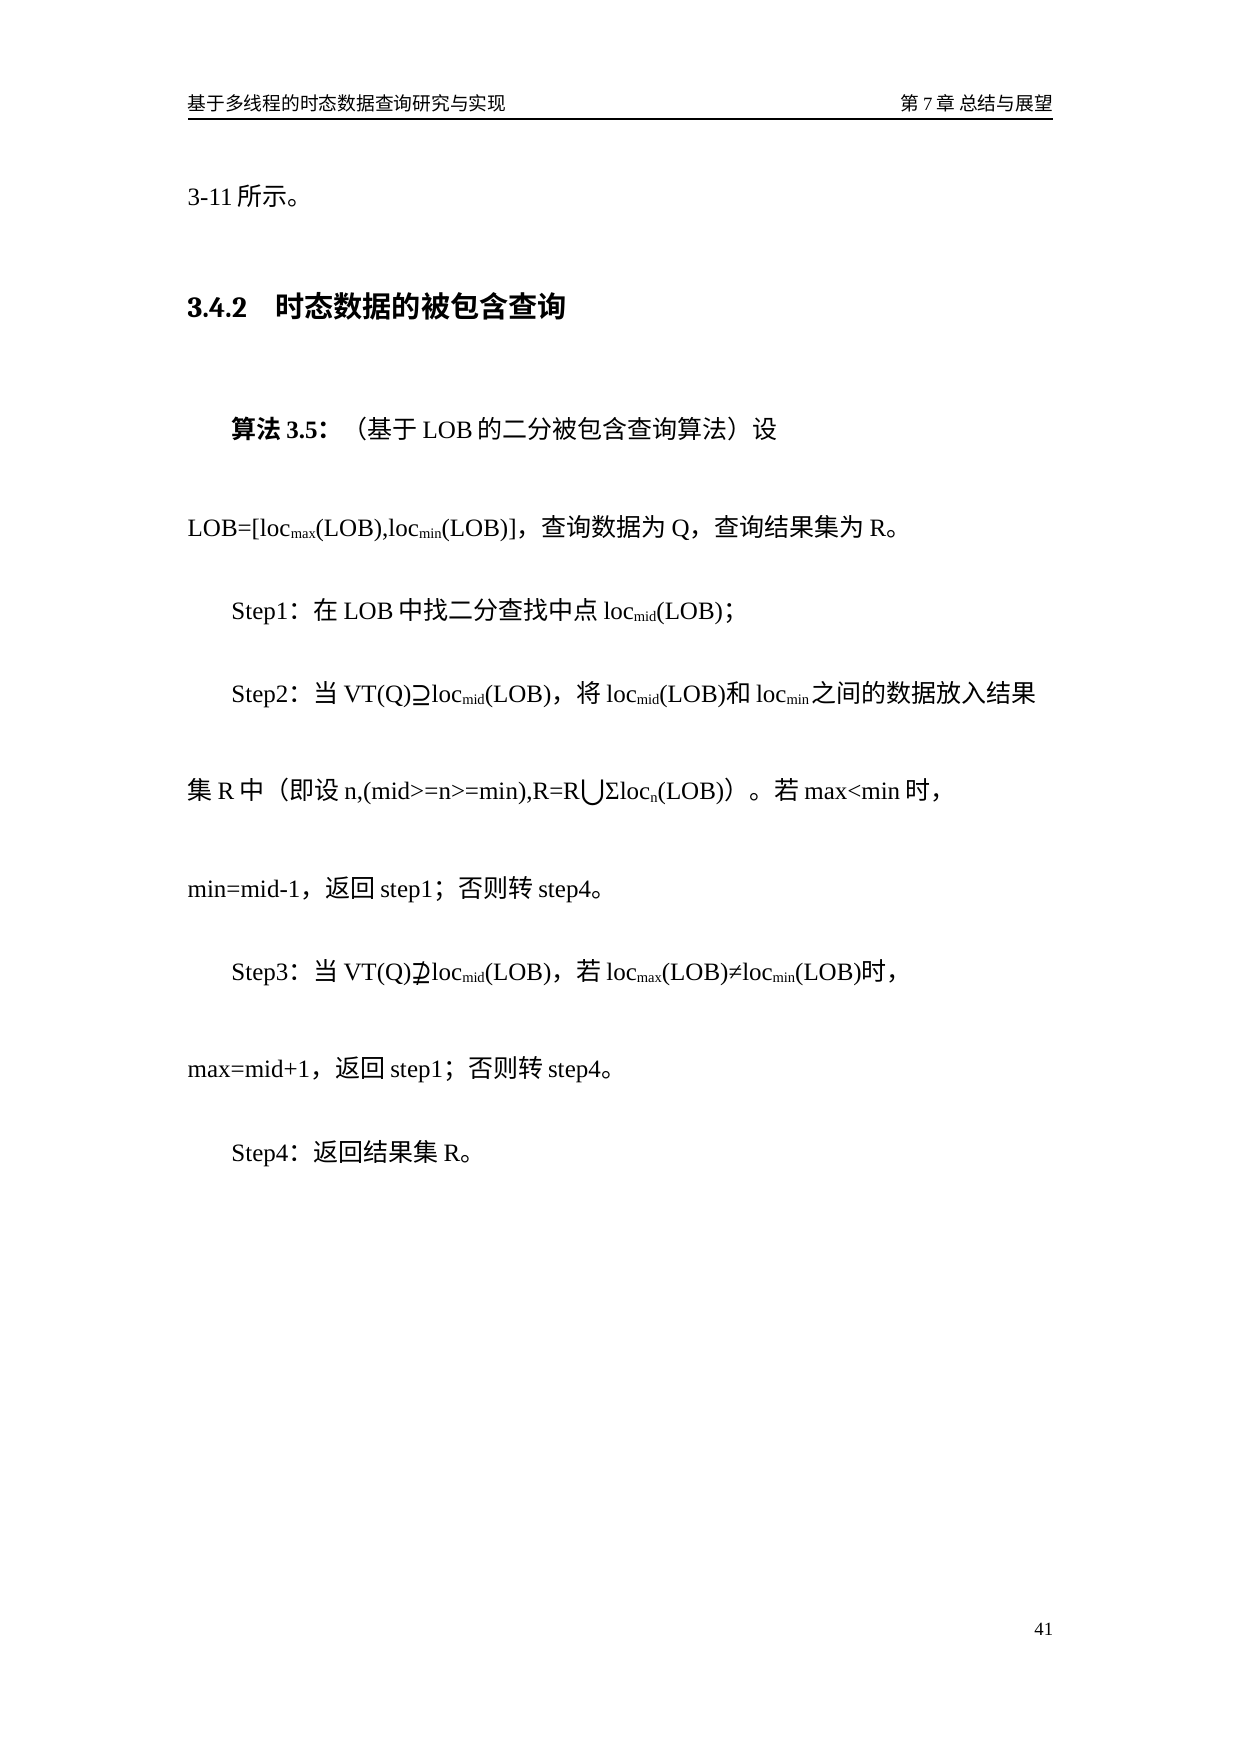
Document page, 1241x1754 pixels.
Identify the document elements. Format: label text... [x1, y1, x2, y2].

text 算法3.5：（基于LOB的二分被包含查询算法）设LOB=[locmax(LOB),locmin(LOB)]，查询数据为Q，查询结果集为R。 [187, 395, 1053, 558]
text Step2：当VT(Q)⊇locmid(LOB)，将locmid(LOB)和locmin之间的数据放入结果集R中（即设n,(mid>=n>=min),R=R⋃Σlocn(LOB)）。若max<min时，min=mid-1，返回step1；否则转step4。 [187, 659, 1053, 919]
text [187, 162, 1053, 227]
text Step1：在LOB中找二分查找中点locmid(LOB)； [187, 576, 1053, 641]
subtitle 时态数据的被包含查询 [187, 272, 1053, 337]
text Step4：返回结果集R。 [187, 1118, 1053, 1183]
text Step3：当VT(Q)⊉locmid(LOB)，若locmax(LOB)≠locmin(LOB)时，max=mid+1，返回step1；否则转step4。 [187, 937, 1053, 1099]
